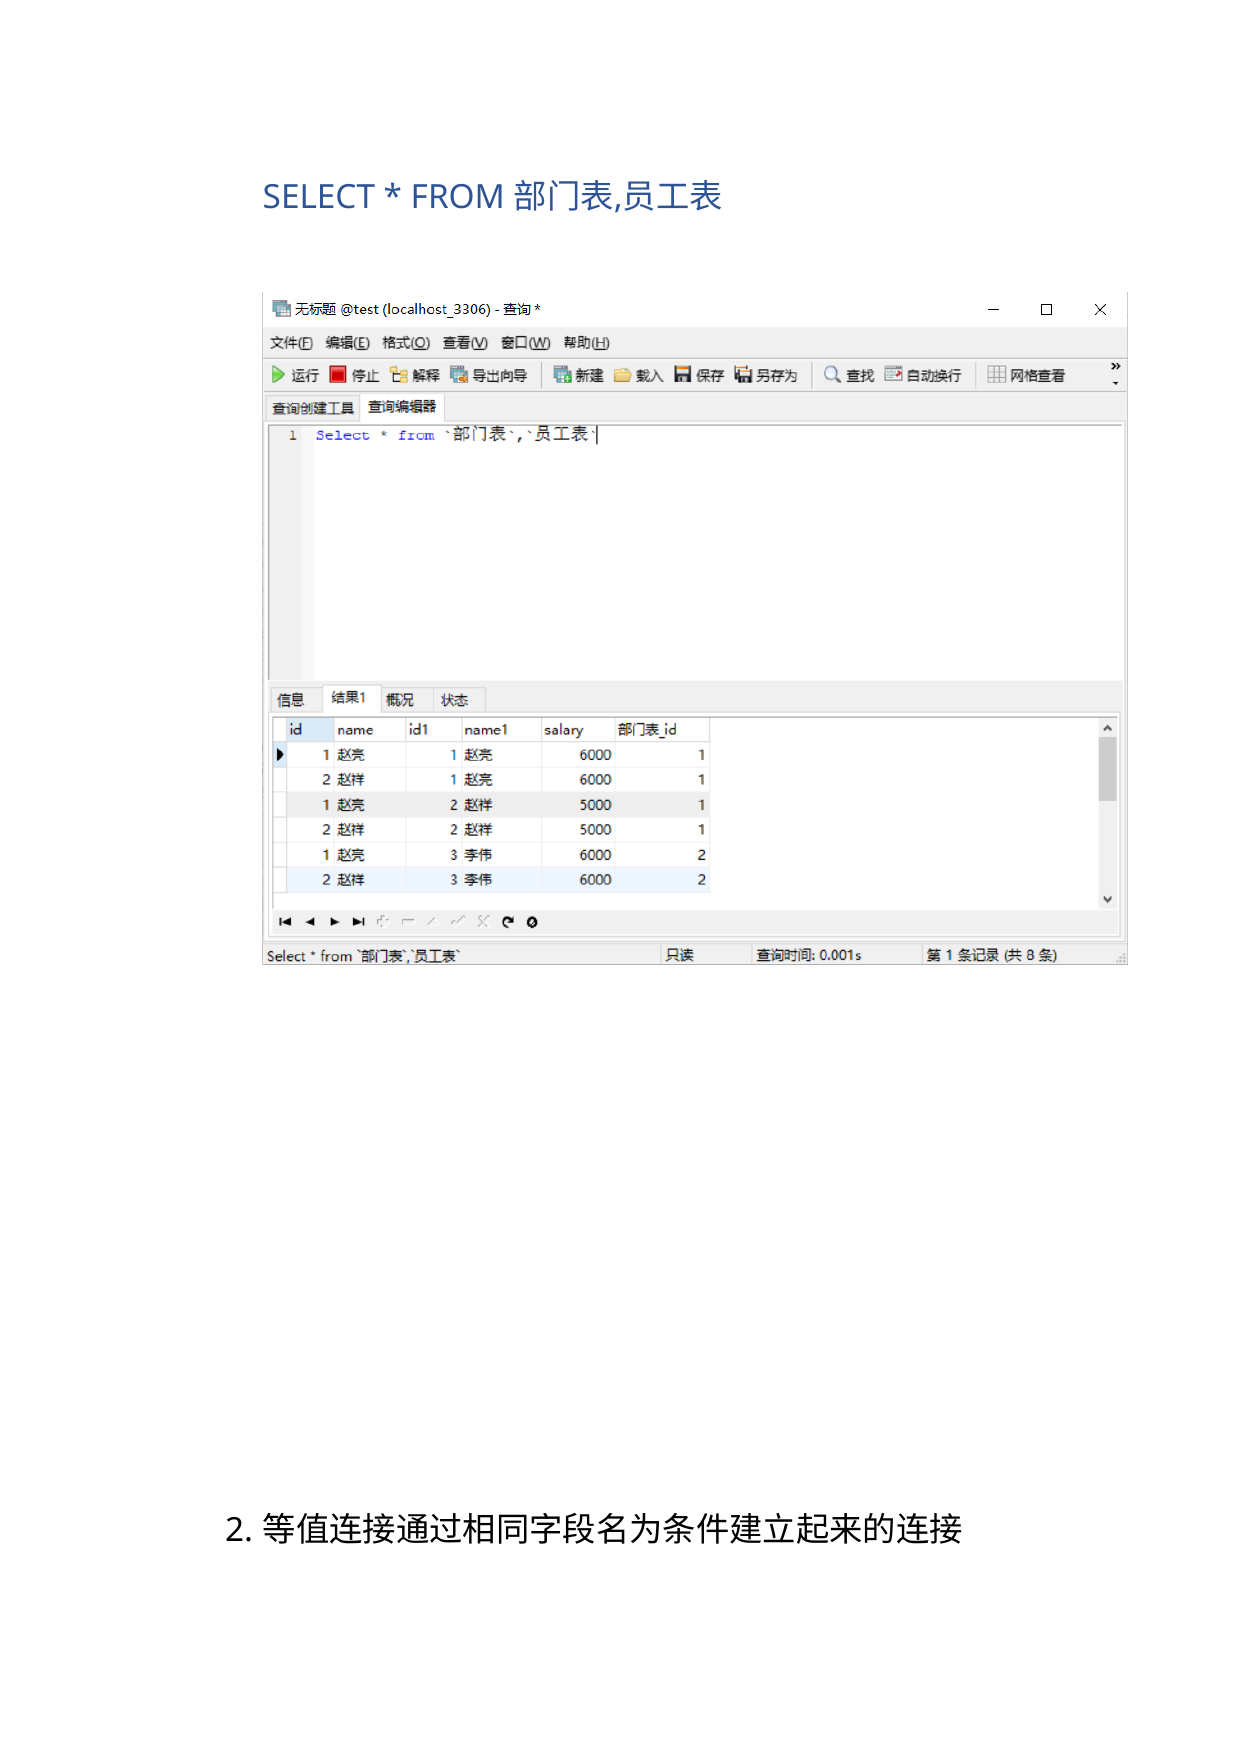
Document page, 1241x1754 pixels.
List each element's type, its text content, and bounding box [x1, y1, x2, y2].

picture [262, 292, 1128, 965]
list 等值连接通过相同字段名为条件建立起来的连接 [225, 1494, 1053, 1559]
list SELECT * FROM 部门表,员工表 [262, 162, 1053, 227]
